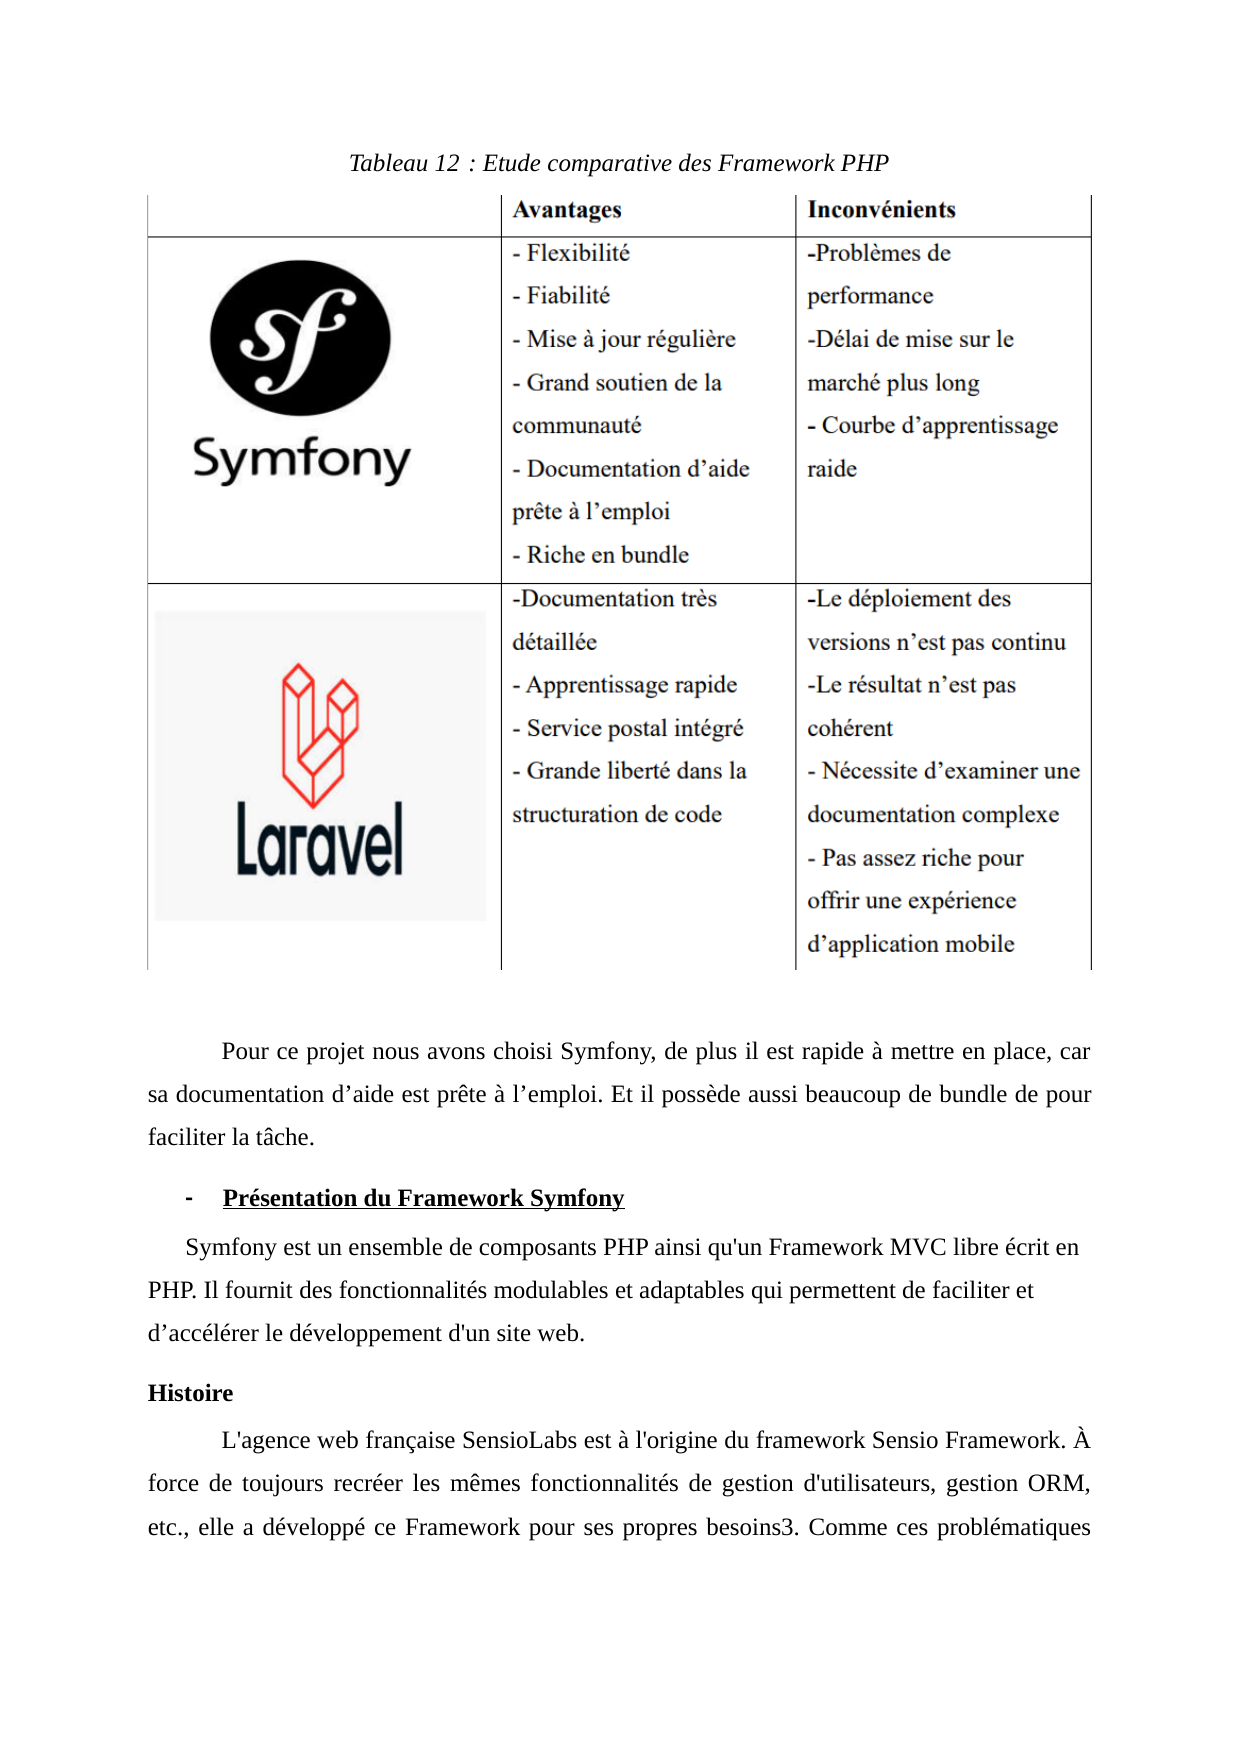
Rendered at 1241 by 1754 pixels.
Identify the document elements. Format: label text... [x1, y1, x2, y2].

picture [147, 195, 1093, 970]
text Pour ce projet nous avons choisi Symfony, de plus il est rapide à mettre en place, car sa documentation d’aide est prête à l’emploi. Et il possède aussi beaucoup de bundle de pour faciliter la tâche. [148, 1036, 1093, 1151]
list Présentation du Framework Symfony [185, 1182, 1093, 1213]
text Histoire [148, 1378, 1093, 1406]
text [148, 1425, 1093, 1540]
text Symfony est un ensemble de composants PHP ainsi qu'un Framework MVC libre écrit en PHP. Il fournit des fonctionnalités modulables et adaptables qui permettent de faciliter et d’accélérer le développement d'un site web. [148, 1232, 1093, 1347]
text Tableau 12 : Etude comparative des Framework PHP [148, 148, 1093, 176]
